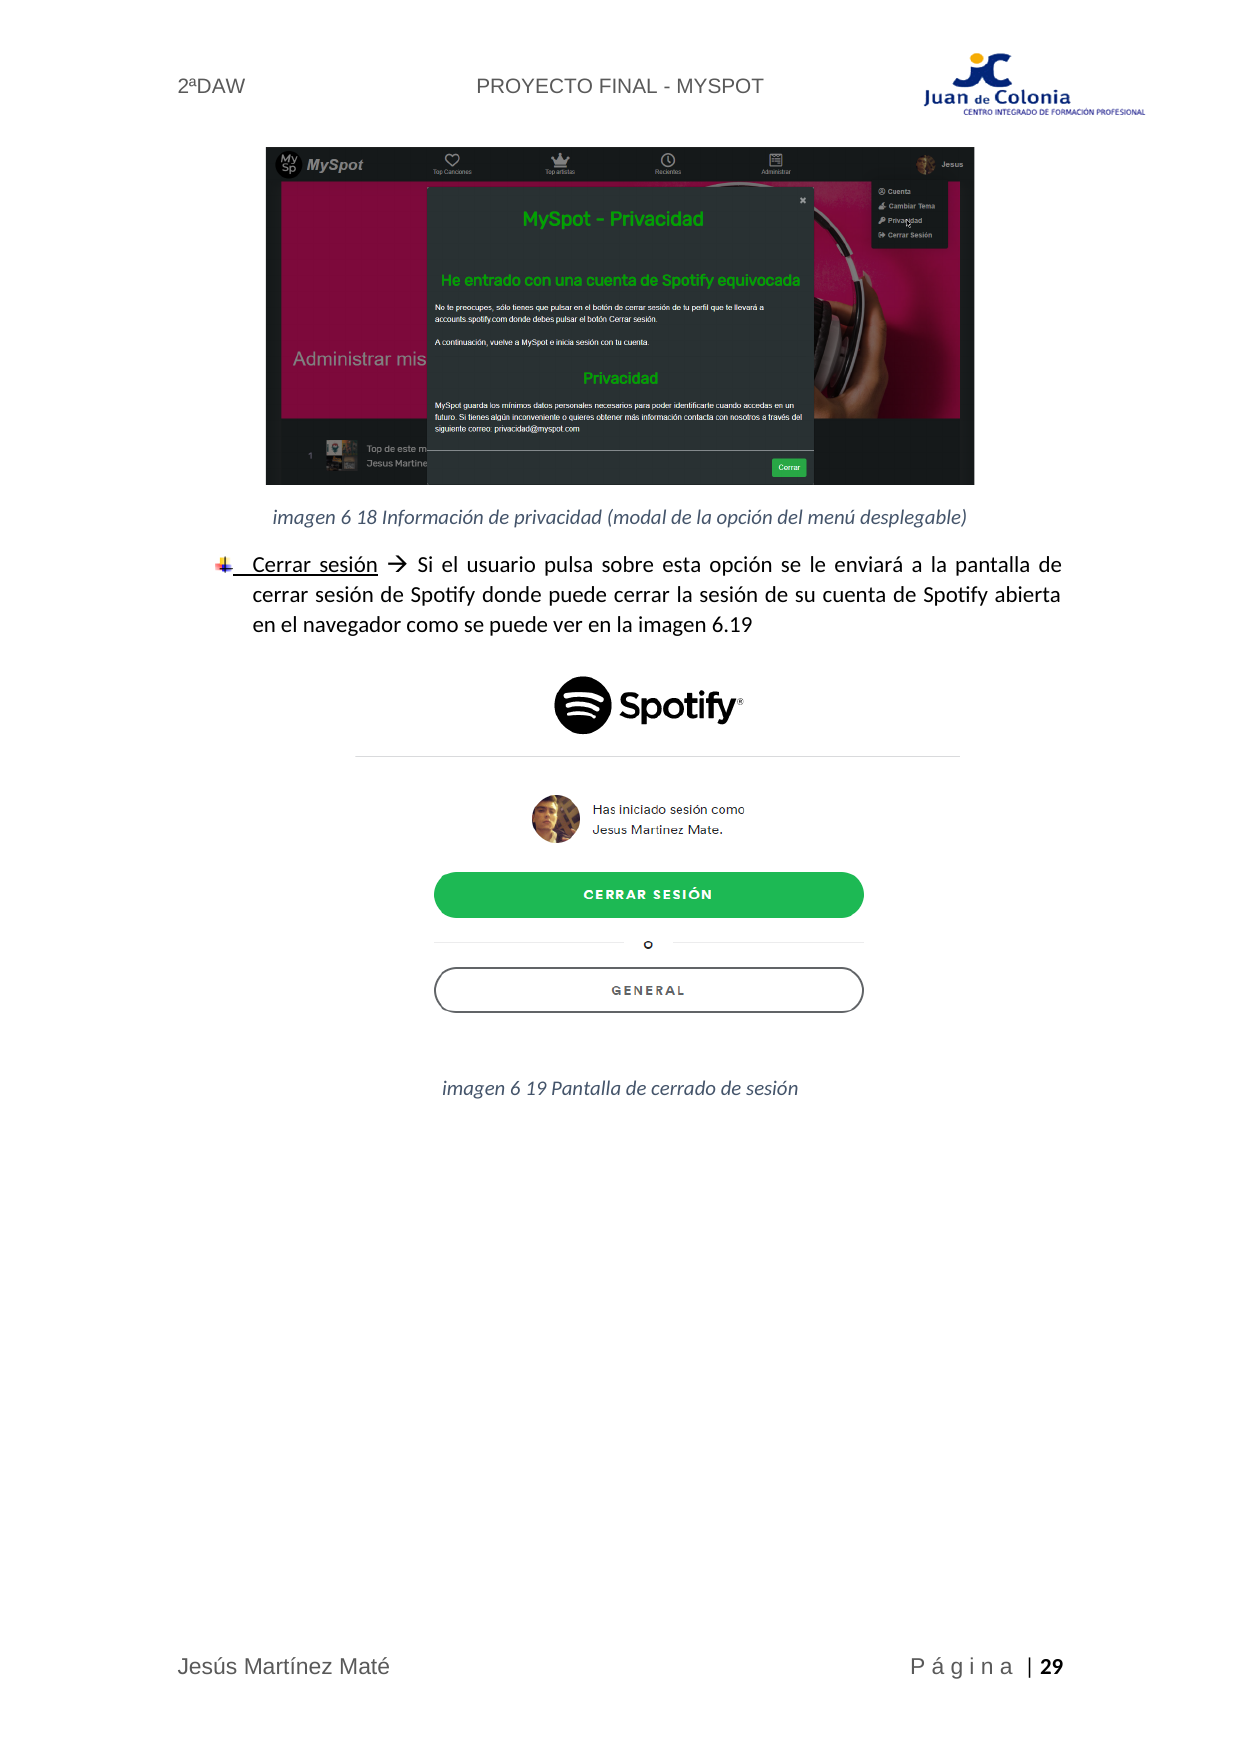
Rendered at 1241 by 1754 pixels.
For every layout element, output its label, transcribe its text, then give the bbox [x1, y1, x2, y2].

list Cerrar sesión Si el usuario pulsa sobre esta opción se le enviará a la pantalla de cerrar sesión de Spotify donde puede cerrar la sesión de su cuenta de Spotify abierta en el navegador como se puede ver en la imagen 6.19 [215, 550, 1063, 638]
picture [355, 671, 960, 1056]
picture [265, 147, 975, 485]
picture [215, 555, 233, 573]
picture [916, 46, 1154, 119]
text imagen 6 18 Información de privacidad (modal de la opción del menú desplegable) [177, 504, 1063, 529]
text imagen 6 19 Pantalla de cerrado de sesión [177, 1075, 1063, 1100]
